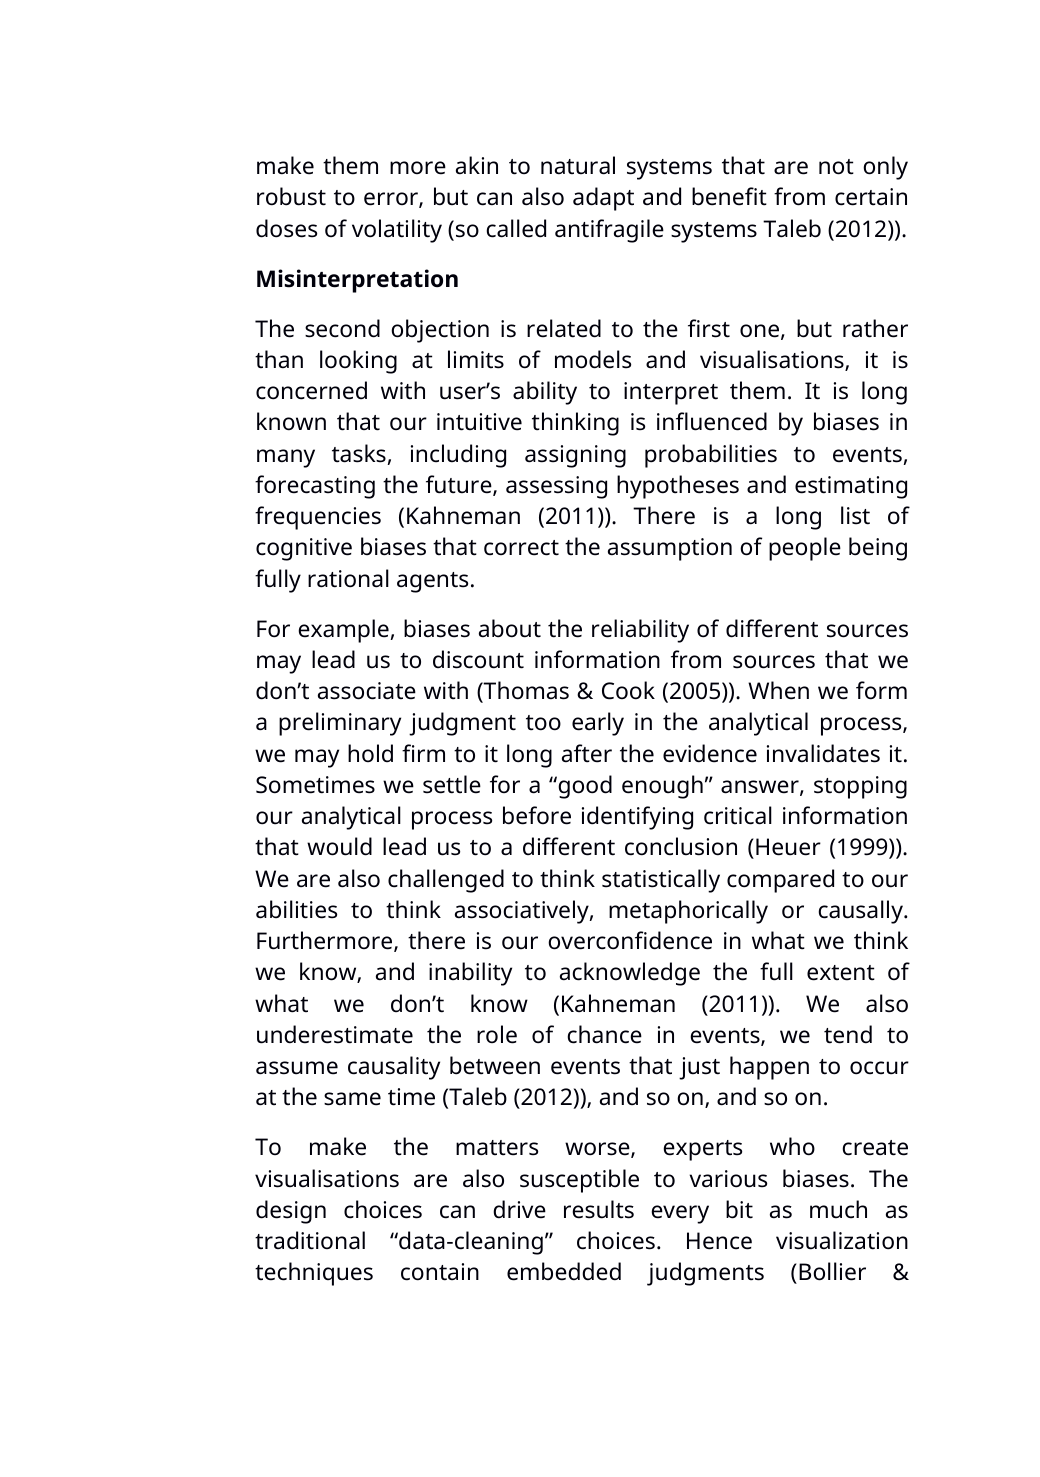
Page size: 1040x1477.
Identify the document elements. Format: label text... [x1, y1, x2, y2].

text For example, biases about the reliability of different sources may lead us to discount information from sources that we don’t associate with (Thomas & Cook (2005)). When we form a preliminary judgment too early in the analytical process, we may hold firm to it long after the evidence invalidates it. Sometimes we settle for a “good enough” answer, stopping our analytical process before identifying critical information that would lead us to a different conclusion (Heuer (1999)). We are also challenged to think statistically compared to our abilities to think associatively, metaphorically or causally. Furthermore, there is our overconfidence in what we think we know, and inability to acknowledge the full extent of what we don’t know (Kahneman (2011)). We also underestimate the role of chance in events, we tend to assume causality between events that just happen to occur at the same time (Taleb (2012)), and so on, and so on. [255, 612, 910, 1112]
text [255, 1131, 910, 1287]
text Misinterpretation [255, 262, 910, 294]
text The second objection is related to the first one, but rather than looking at limits of models and visualisations, it is concerned with user’s ability to interpret them. It is long known that our intuitive thinking is influenced by biases in many tasks, including assigning probabilities to events, forecasting the future, assessing hypotheses and estimating frequencies (Kahneman (2011)). There is a long list of cognitive biases that correct the assumption of people being fully rational agents. [255, 312, 910, 594]
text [255, 150, 910, 244]
